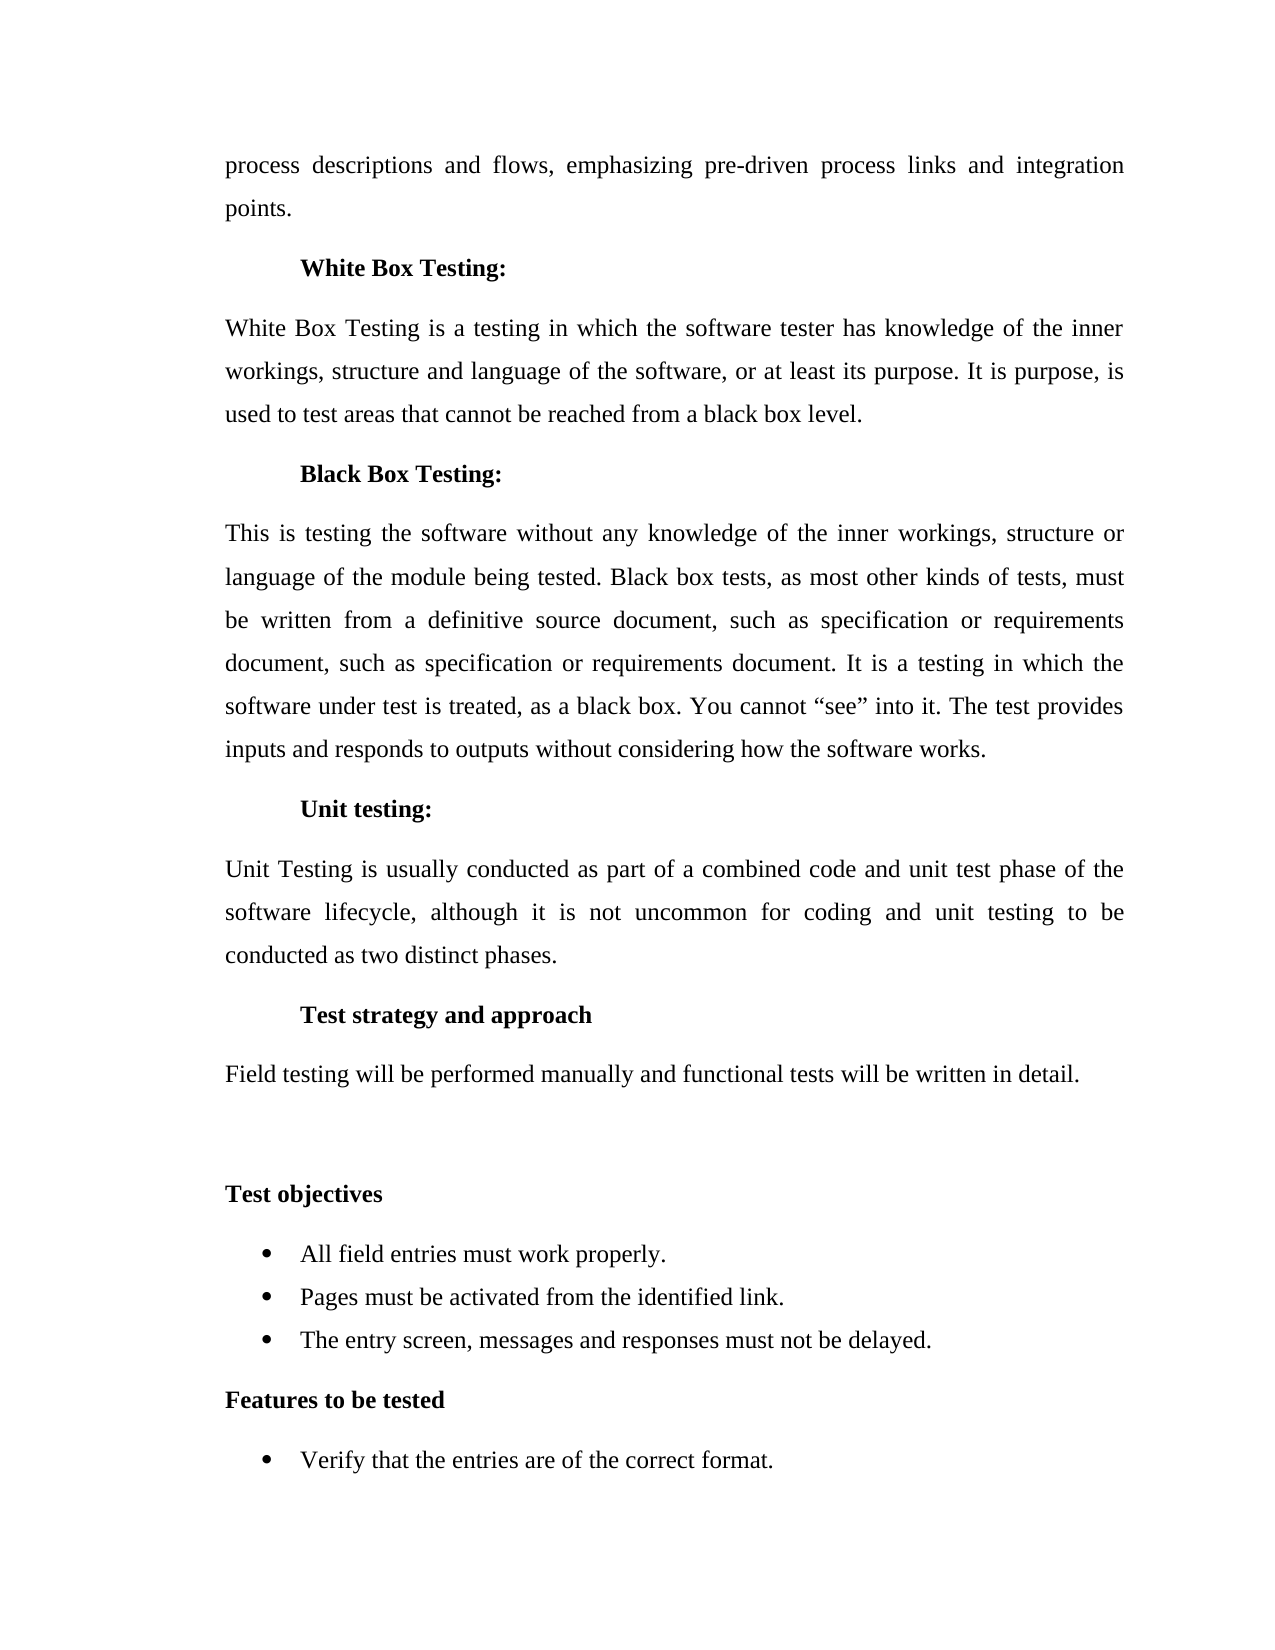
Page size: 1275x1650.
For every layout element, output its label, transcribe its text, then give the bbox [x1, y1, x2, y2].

list The entry screen, messages and responses must not be delayed. [262, 1325, 1125, 1354]
text Test objectives [225, 1179, 1125, 1208]
text This is testing the software without any knowledge of the inner workings, structure or language of the module being tested. Black box tests, as most other kinds of tests, must be written from a definitive source document, such as specification or requirements document, such as specification or requirements document. It is a testing in which the software under test is treated, as a black box. You cannot “see” into it. The test provides inputs and responds to outputs without considering how the software works. [225, 518, 1125, 763]
list Verify that the entries are of the correct format. [262, 1445, 1125, 1473]
text Features to be tested [225, 1385, 1125, 1414]
list Pages must be activated from the identified link. [262, 1282, 1125, 1311]
list All field entries must work properly. [262, 1239, 1125, 1268]
text Unit Testing is usually conducted as part of a combined code and unit test phase of the software lifecycle, although it is not uncommon for coding and unit testing to be conducted as two distinct phases. [225, 854, 1125, 969]
text Test strategy and approach [225, 1000, 1125, 1028]
text White Box Testing: [225, 253, 1125, 282]
text Unit testing: [225, 794, 1125, 823]
text White Box Testing is a testing in which the software tester has knowledge of the inner workings, structure and language of the software, or at least its purpose. It is purpose, is used to test areas that cannot be reached from a black box level. [225, 313, 1125, 428]
text Black Box Testing: [225, 459, 1125, 487]
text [225, 150, 1125, 222]
text Field testing will be performed manually and functional tests will be written in detail. [225, 1059, 1125, 1088]
